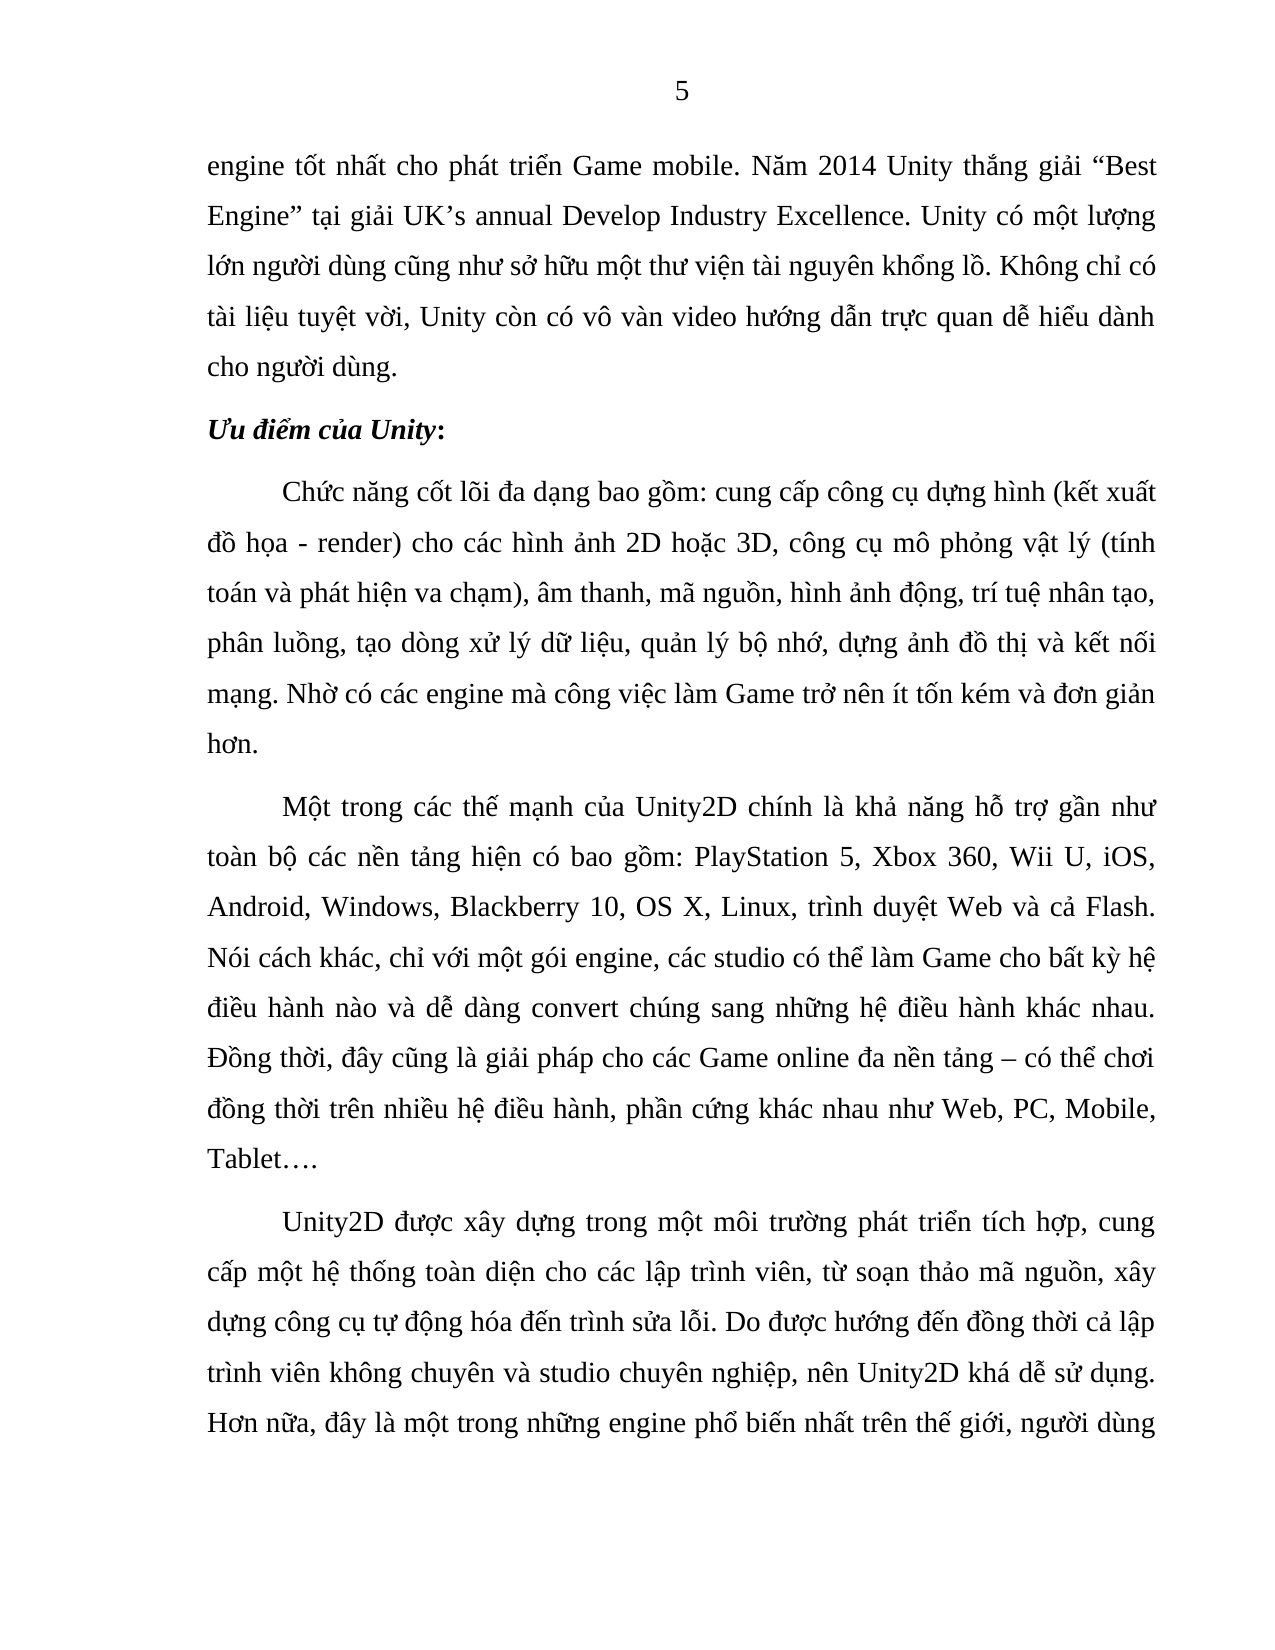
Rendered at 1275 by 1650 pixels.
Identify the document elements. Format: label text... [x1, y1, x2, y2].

text Một trong các thế mạnh của Unity2D chính là khả năng hỗ trợ gần như toàn bộ các nền tảng hiện có bao gồm: PlayStation 5, Xbox 360, Wii U, iOS, Android, Windows, Blackberry 10, OS X, Linux, trình duyệt Web và cả Flash. Nói cách khác, chỉ với một gói engine, các studio có thể làm Game cho bất kỳ hệ điều hành nào và dễ dàng convert chúng sang những hệ điều hành khác nhau. Đồng thời, đây cũng là giải pháp cho các Game online đa nền tảng – có thể chơi đồng thời trên nhiều hệ điều hành, phần cứng khác nhau như Web, PC, Mobile, Tablet…. [207, 789, 1157, 1175]
text Chức năng cốt lõi đa dạng bao gồm: cung cấp công cụ dựng hình (kết xuất đồ họa - render) cho các hình ảnh 2D hoặc 3D, công cụ mô phỏng vật lý (tính toán và phát hiện va chạm), âm thanh, mã nguồn, hình ảnh động, trí tuệ nhân tạo, phân luồng, tạo dòng xử lý dữ liệu, quản lý bộ nhớ, dựng ảnh đồ thị và kết nối mạng. Nhờ có các engine mà công việc làm Game trở nên ít tốn kém và đơn giản hơn. [207, 474, 1157, 760]
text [207, 148, 1157, 382]
text Ưu điểm của Unity: [207, 412, 1157, 445]
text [207, 1204, 1157, 1439]
